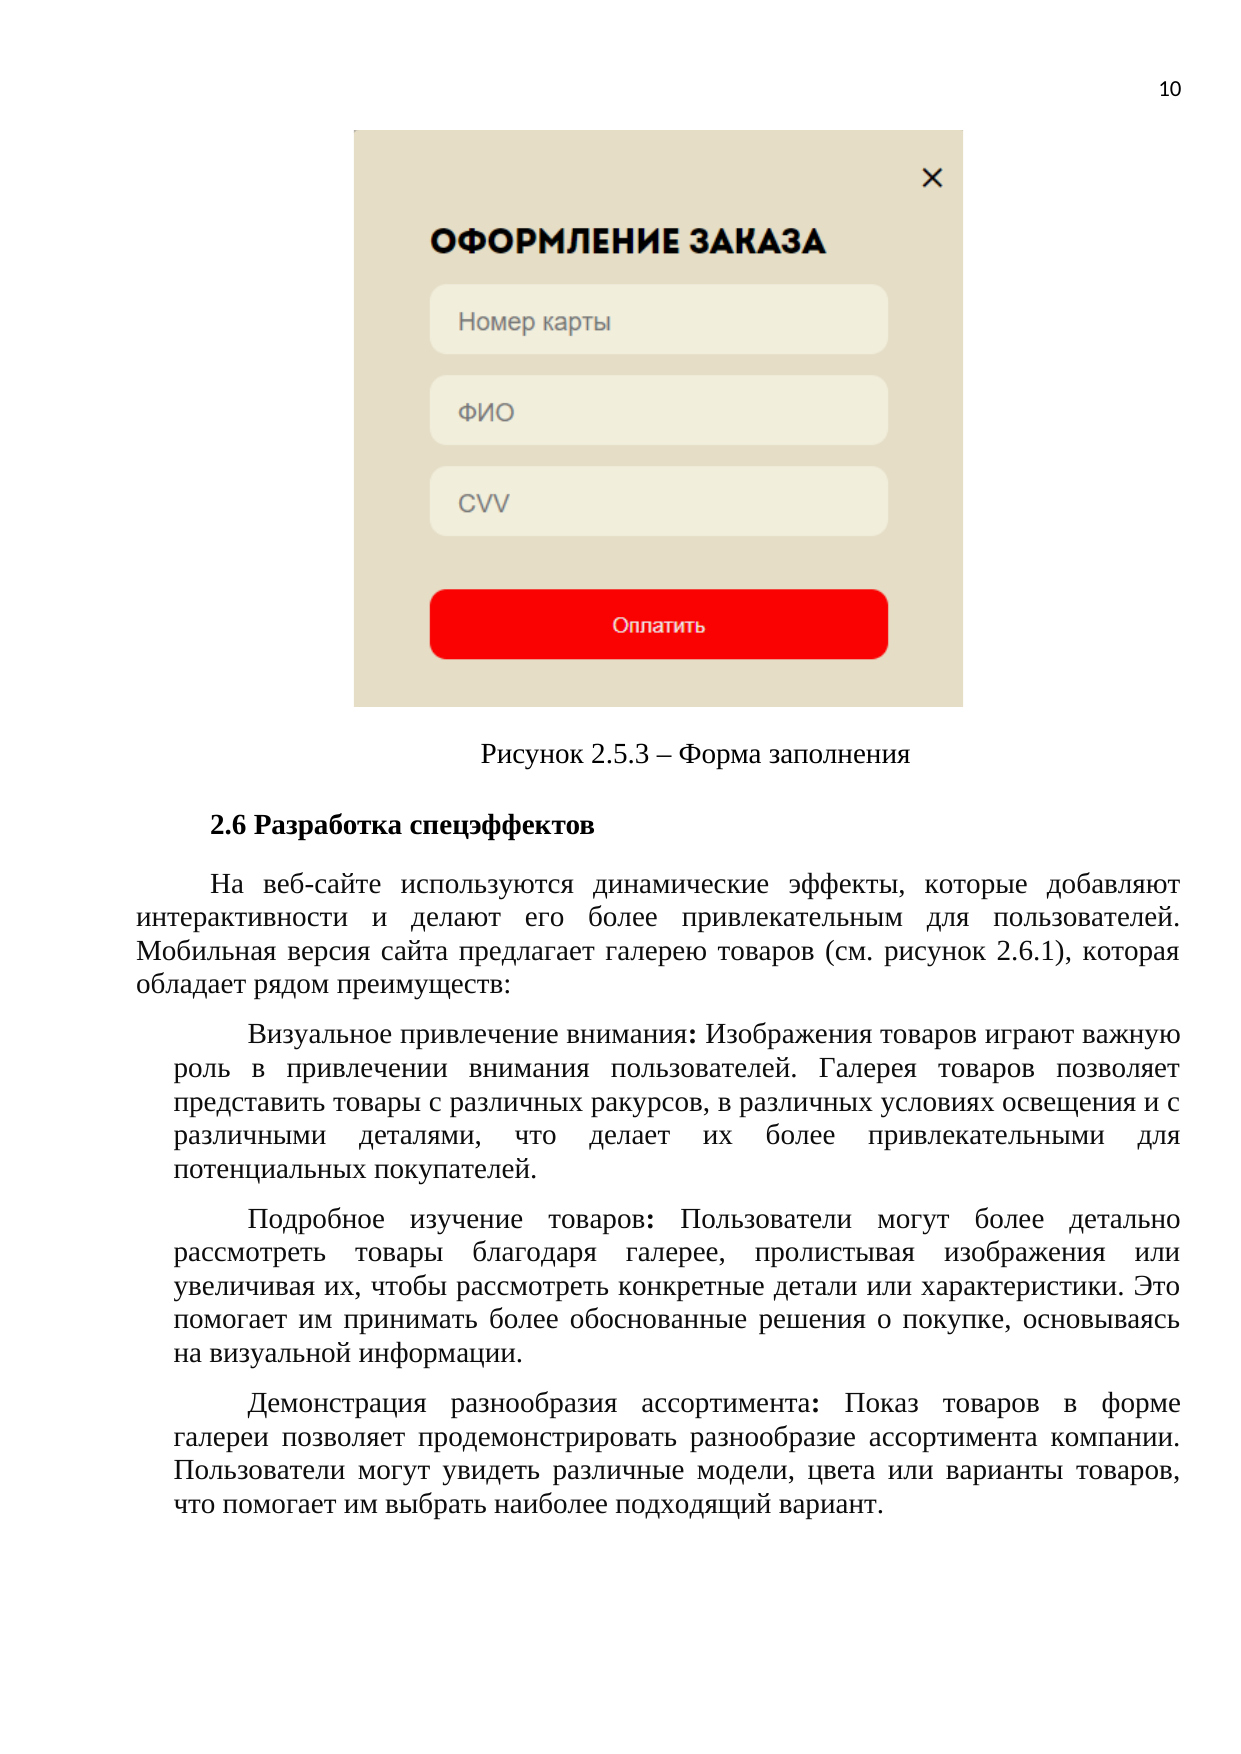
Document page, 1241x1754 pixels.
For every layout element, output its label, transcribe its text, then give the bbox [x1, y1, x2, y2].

text Подробное изучение товаров: Пользователи могут более детально рассмотреть товары благодаря галерее, пролистывая изображения или увеличивая их, чтобы рассмотреть конкретные детали или характеристики. Это помогает им принимать более обоснованные решения о покупке, основываясь на визуальной информации. [173, 1201, 1181, 1369]
text На веб-сайте используются динамические эффекты, которые добавляют интерактивности и делают его более привлекательным для пользователей. Мобильная версия сайта предлагает галерею товаров (см. рисунок 2.6.1), которая обладает рядом преимуществ: [136, 866, 1181, 1000]
text 2.6 Разработка спецэффектов [136, 807, 1181, 841]
text Визуальное привлечение внимания: Изображения товаров играют важную роль в привлечении внимания пользователей. Галерея товаров позволяет представить товары с различных ракурсов, в различных условиях освещения и с различными деталями, что делает их более привлекательными для потенциальных покупателей. [173, 1017, 1181, 1184]
text Рисунок 2.5.3 – Форма заполнения [136, 736, 1181, 770]
picture [353, 130, 964, 707]
text Демонстрация разнообразия ассортимента: Показ товаров в форме галереи позволяет продемонстрировать разнообразие ассортимента компании. Пользователи могут увидеть различные модели, цвета или варианты товаров, что помогает им выбрать наиболее подходящий вариант. [173, 1385, 1181, 1519]
